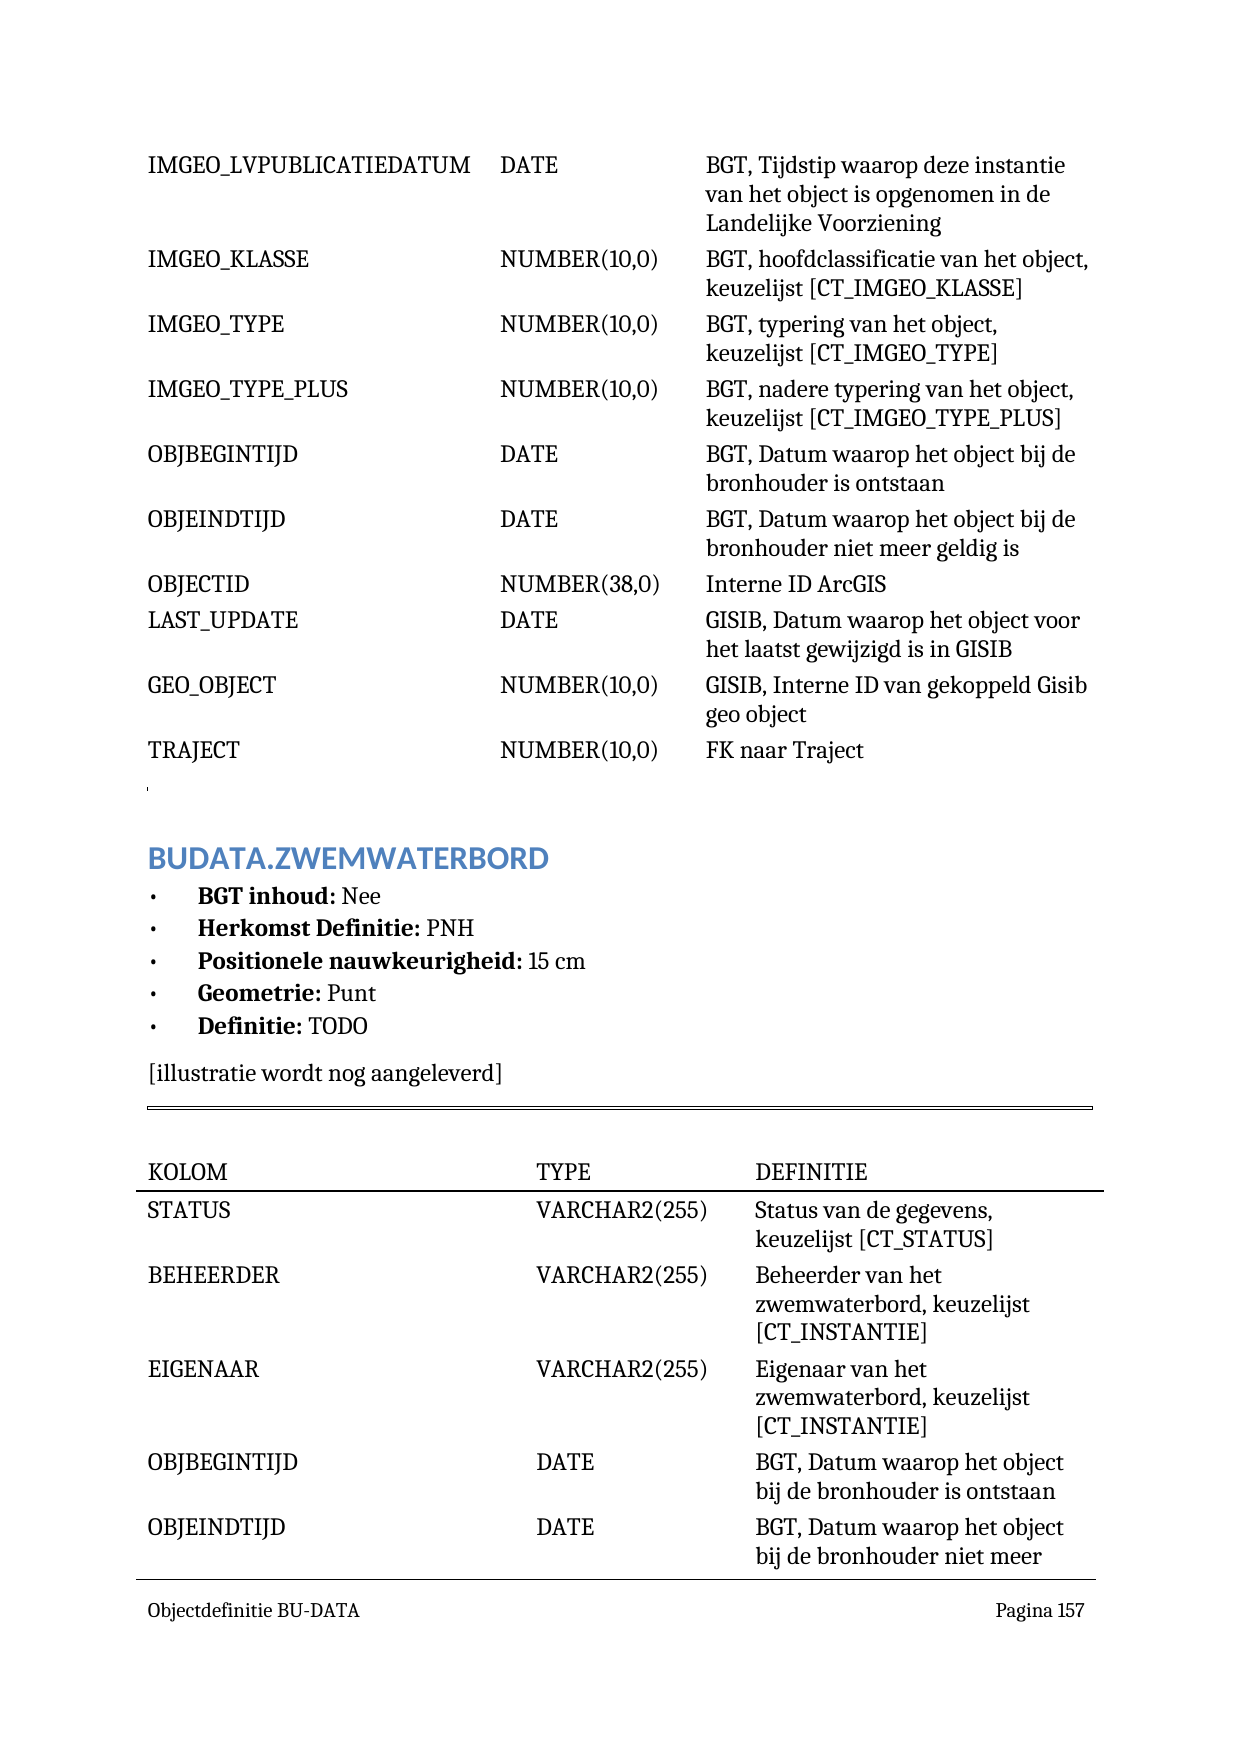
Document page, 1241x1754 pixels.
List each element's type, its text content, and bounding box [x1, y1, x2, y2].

list Geometrie: Punt [148, 979, 1093, 1008]
list BGT inhoud: Nee [148, 882, 1093, 910]
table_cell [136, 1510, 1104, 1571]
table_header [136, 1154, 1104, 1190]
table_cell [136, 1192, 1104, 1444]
list Positionele nauwkeurigheid: 15 cm [148, 947, 1093, 975]
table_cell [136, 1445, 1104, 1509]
subtitle BUDATA.ZWEMWATERBORD [148, 837, 1093, 878]
text [illustratie wordt nog aangeleverd] [148, 1059, 1093, 1088]
list Herkomst Definitie: PNH [148, 914, 1093, 943]
list Definitie: TODO [148, 1012, 1093, 1040]
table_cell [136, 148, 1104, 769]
